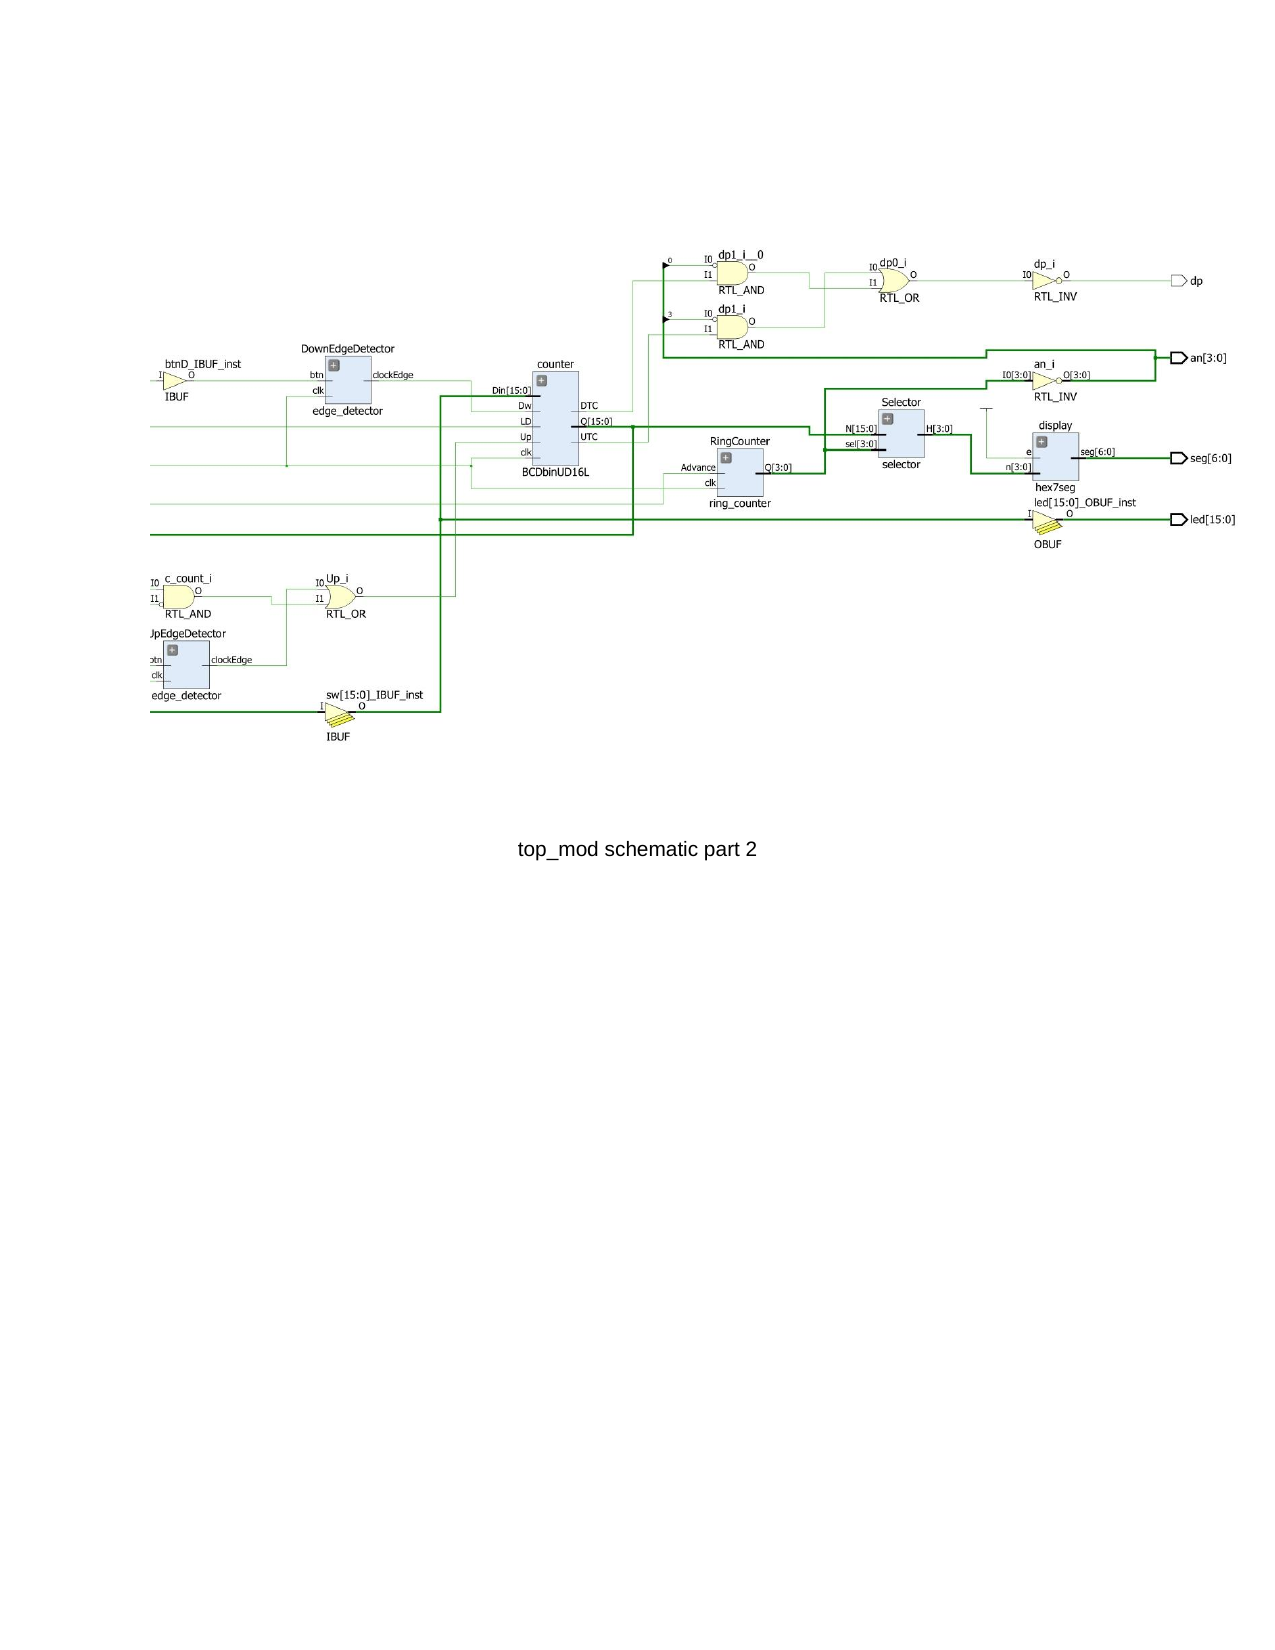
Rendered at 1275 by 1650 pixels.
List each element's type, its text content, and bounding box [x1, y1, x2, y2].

picture [150, 150, 1242, 837]
text top_mod schematic part 2 [150, 837, 1125, 861]
